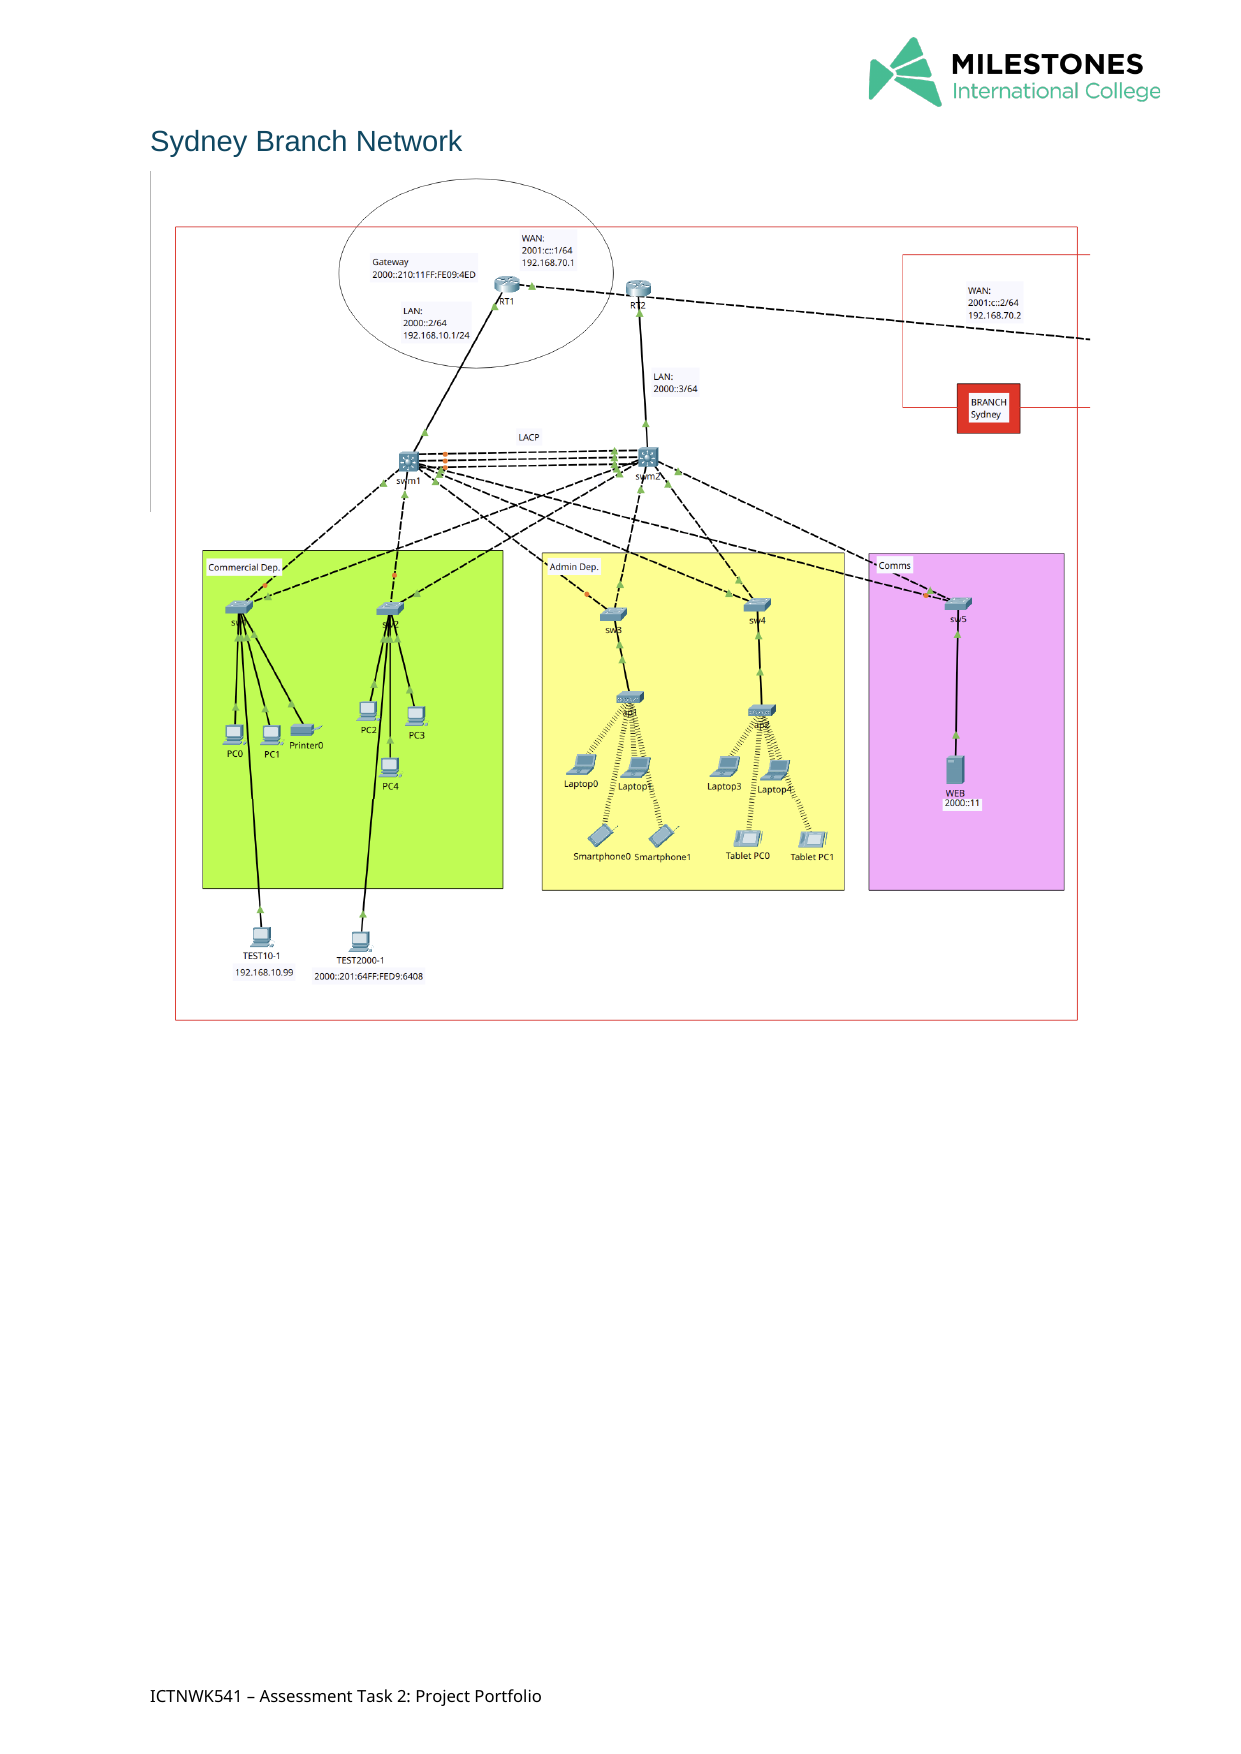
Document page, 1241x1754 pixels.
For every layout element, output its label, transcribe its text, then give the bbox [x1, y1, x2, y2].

picture [150, 171, 1091, 1041]
picture [868, 37, 1161, 107]
subtitle Sydney Branch Network [150, 124, 1090, 158]
